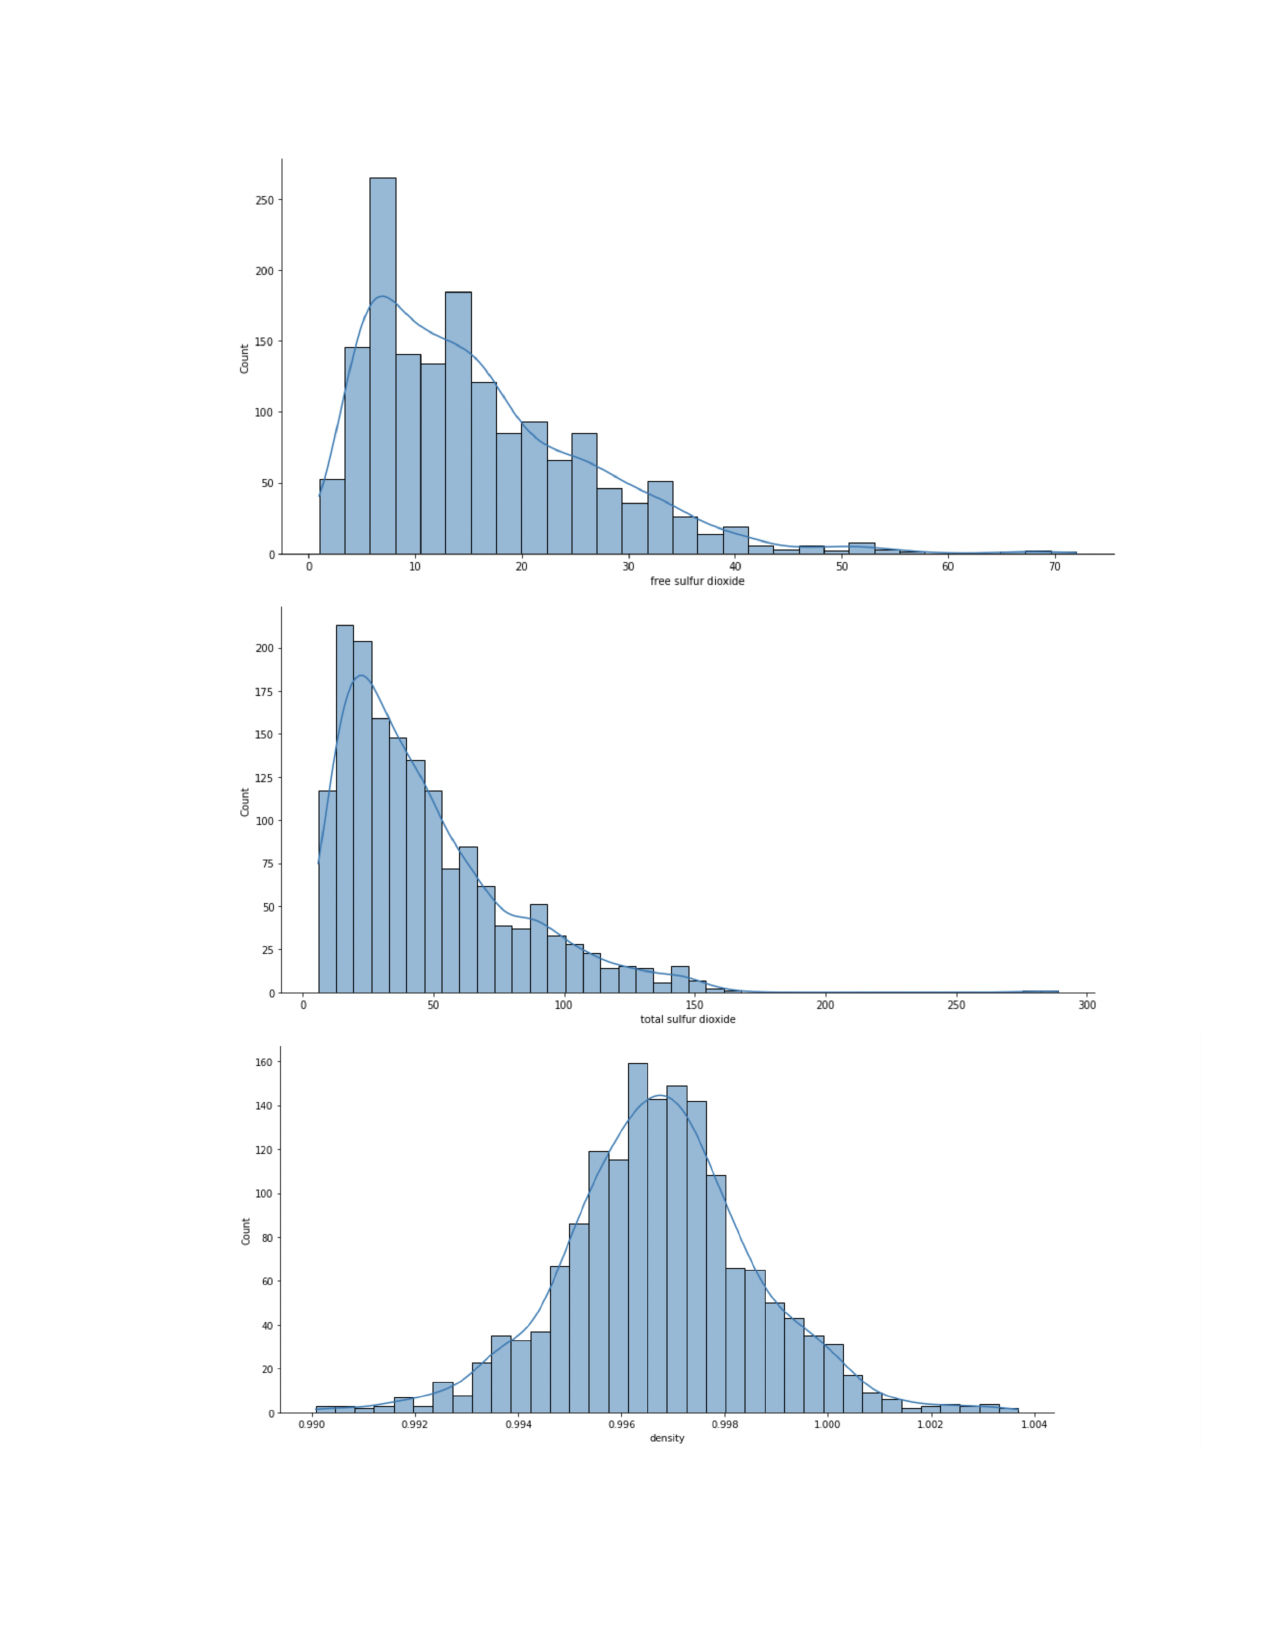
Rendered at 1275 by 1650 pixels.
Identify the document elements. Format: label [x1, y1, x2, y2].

picture [225, 150, 1200, 1452]
